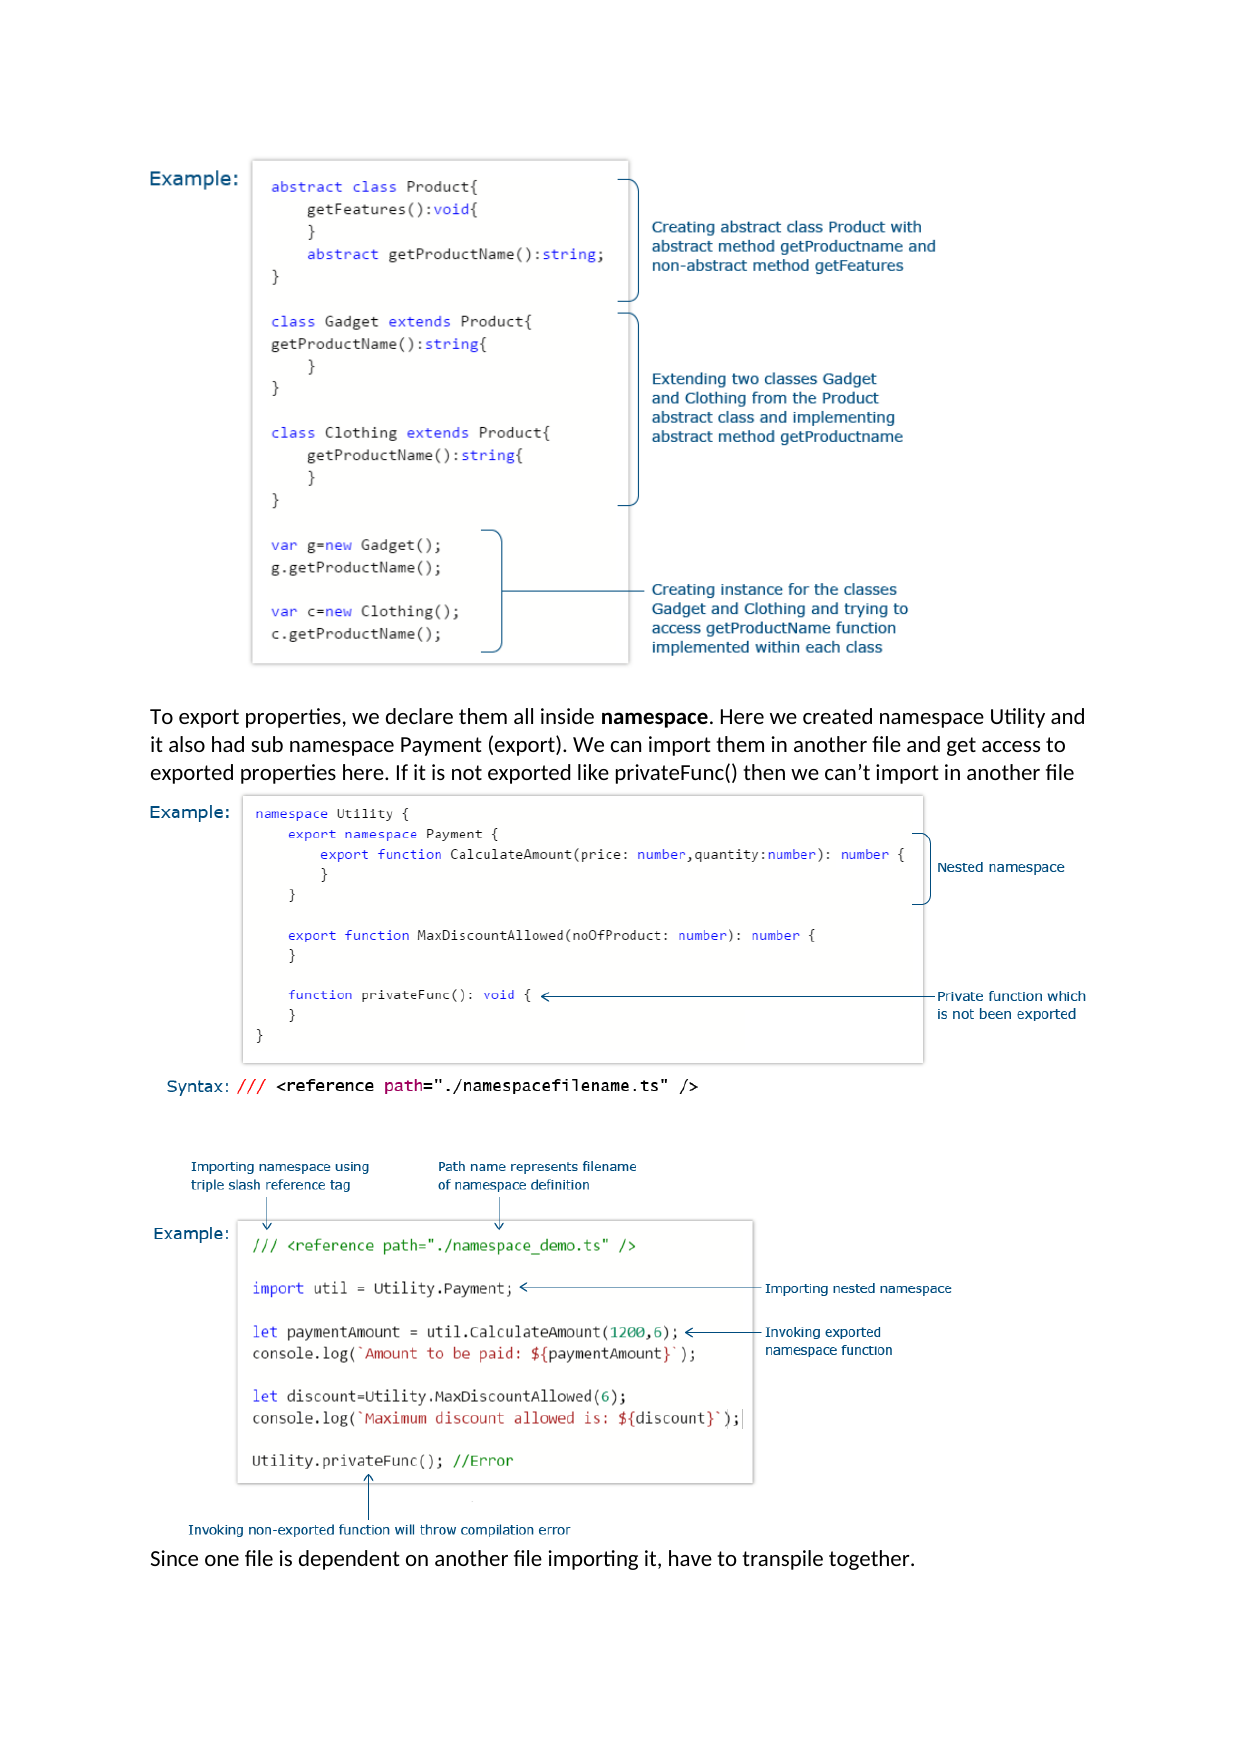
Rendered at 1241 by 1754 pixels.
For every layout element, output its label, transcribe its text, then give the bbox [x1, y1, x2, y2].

picture [150, 150, 938, 674]
text To export properties, we declare them all inside namespace. Here we created namespace Utility and it also had sub namespace Payment (export). We can import them in another file and get access to exported properties here. If it is not exported like privateFunc() then we can’t import in another file [150, 702, 1090, 786]
picture [150, 786, 1091, 1544]
text Since one file is dependent on another file importing it, have to transpile together. [150, 1544, 1090, 1572]
